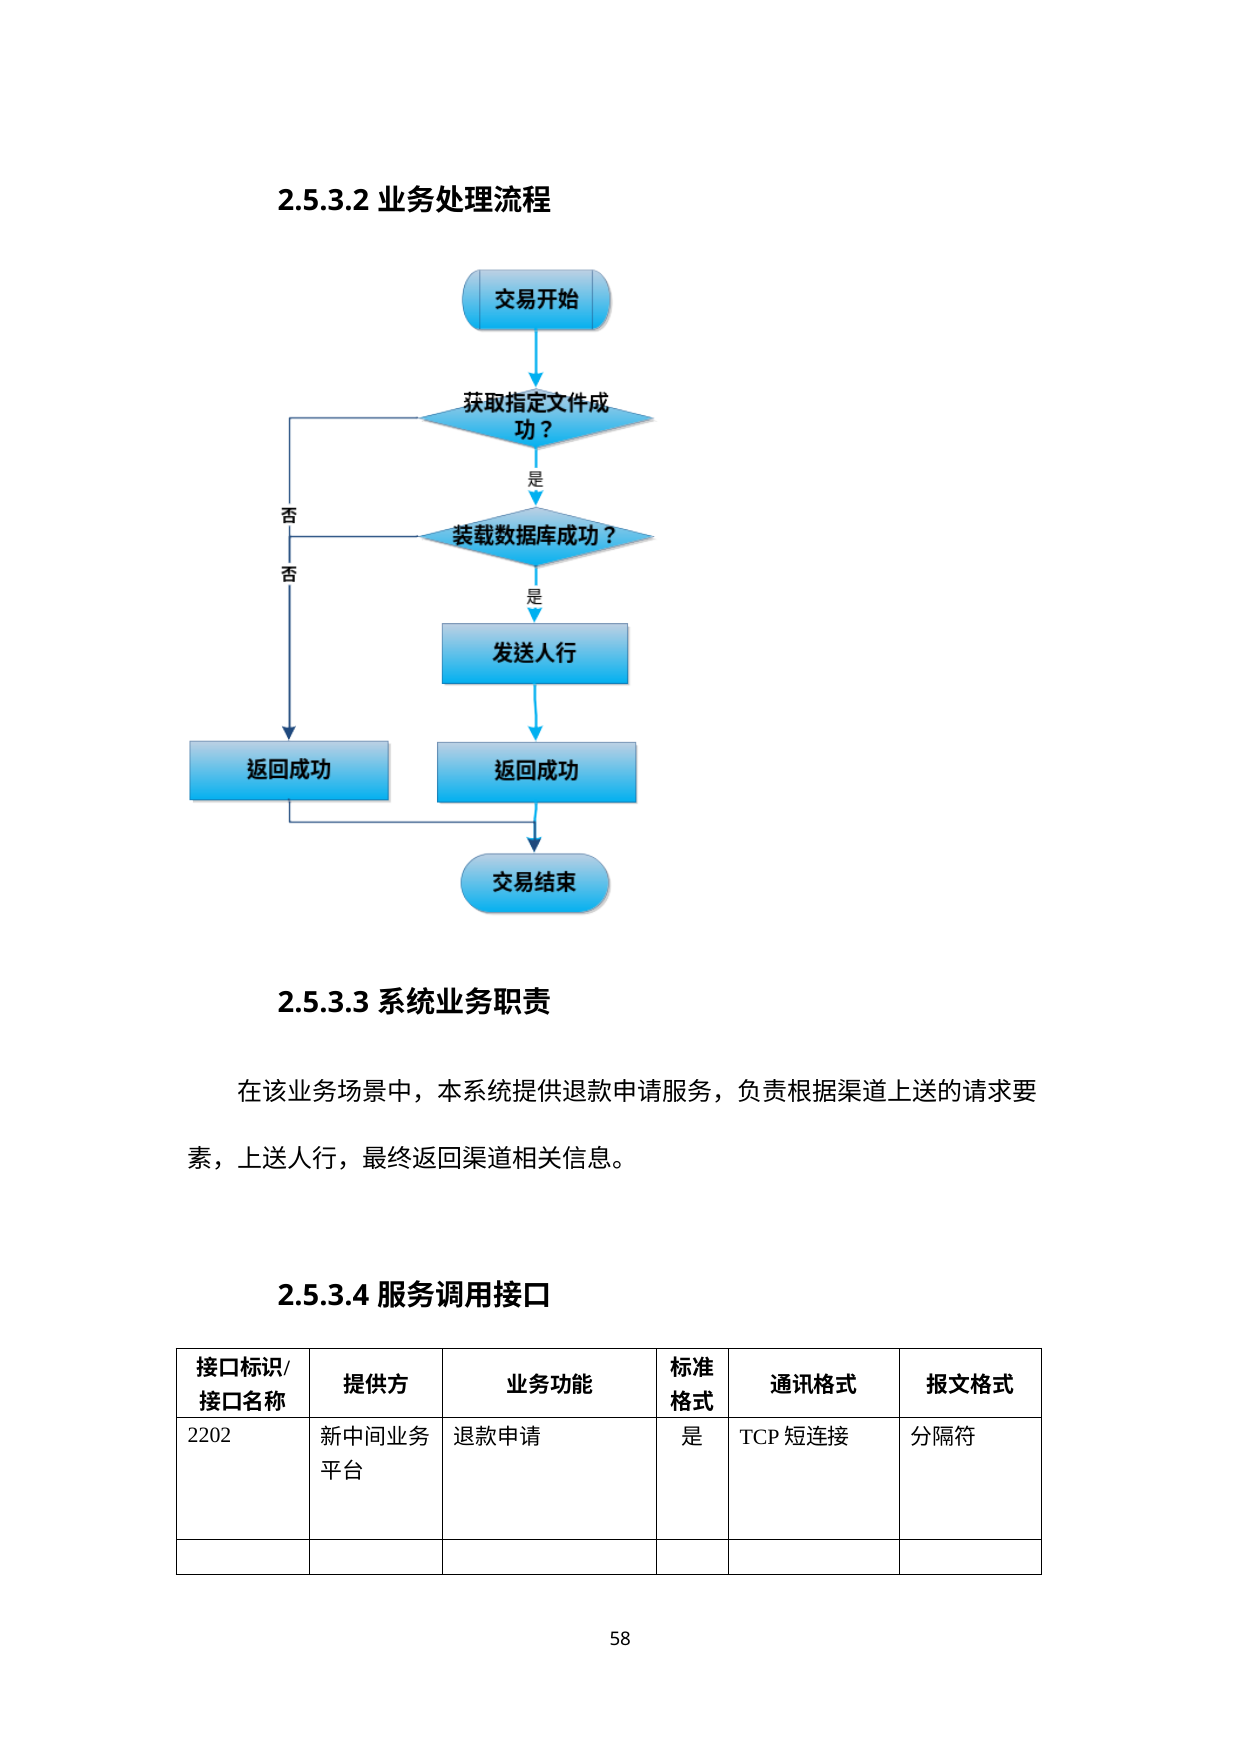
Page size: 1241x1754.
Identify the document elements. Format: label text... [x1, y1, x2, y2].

subtitle 服务调用接口 [277, 1259, 1053, 1327]
table_cell 分隔符 [900, 1418, 1041, 1539]
subtitle 系统业务职责 [277, 966, 1053, 1034]
table_cell TCP短连接 [729, 1418, 899, 1539]
table_cell 新中间业务平台 [310, 1418, 442, 1539]
table_header 通讯格式 [729, 1349, 899, 1417]
table_cell [657, 1540, 728, 1574]
table_cell [729, 1540, 899, 1574]
table_header 提供方 [310, 1349, 442, 1417]
text 在该业务场景中，本系统提供退款申请服务，负责根据渠道上送的请求要素，上送人行，最终返回渠道相关信息。 [187, 1055, 1053, 1191]
table_cell [900, 1540, 1041, 1574]
table_cell [177, 1540, 309, 1574]
table_cell 是 [657, 1418, 728, 1539]
table_header 业务功能 [443, 1349, 656, 1417]
table_cell [310, 1540, 442, 1574]
table_cell [443, 1540, 656, 1574]
subtitle 业务处理流程 [277, 164, 1053, 232]
table_header 报文格式 [900, 1349, 1041, 1417]
table_header 标准格式 [657, 1349, 728, 1417]
table_header 接口标识/接口名称 [177, 1349, 309, 1417]
table_cell 退款申请 [443, 1418, 656, 1539]
table_cell 2202 [177, 1418, 309, 1539]
